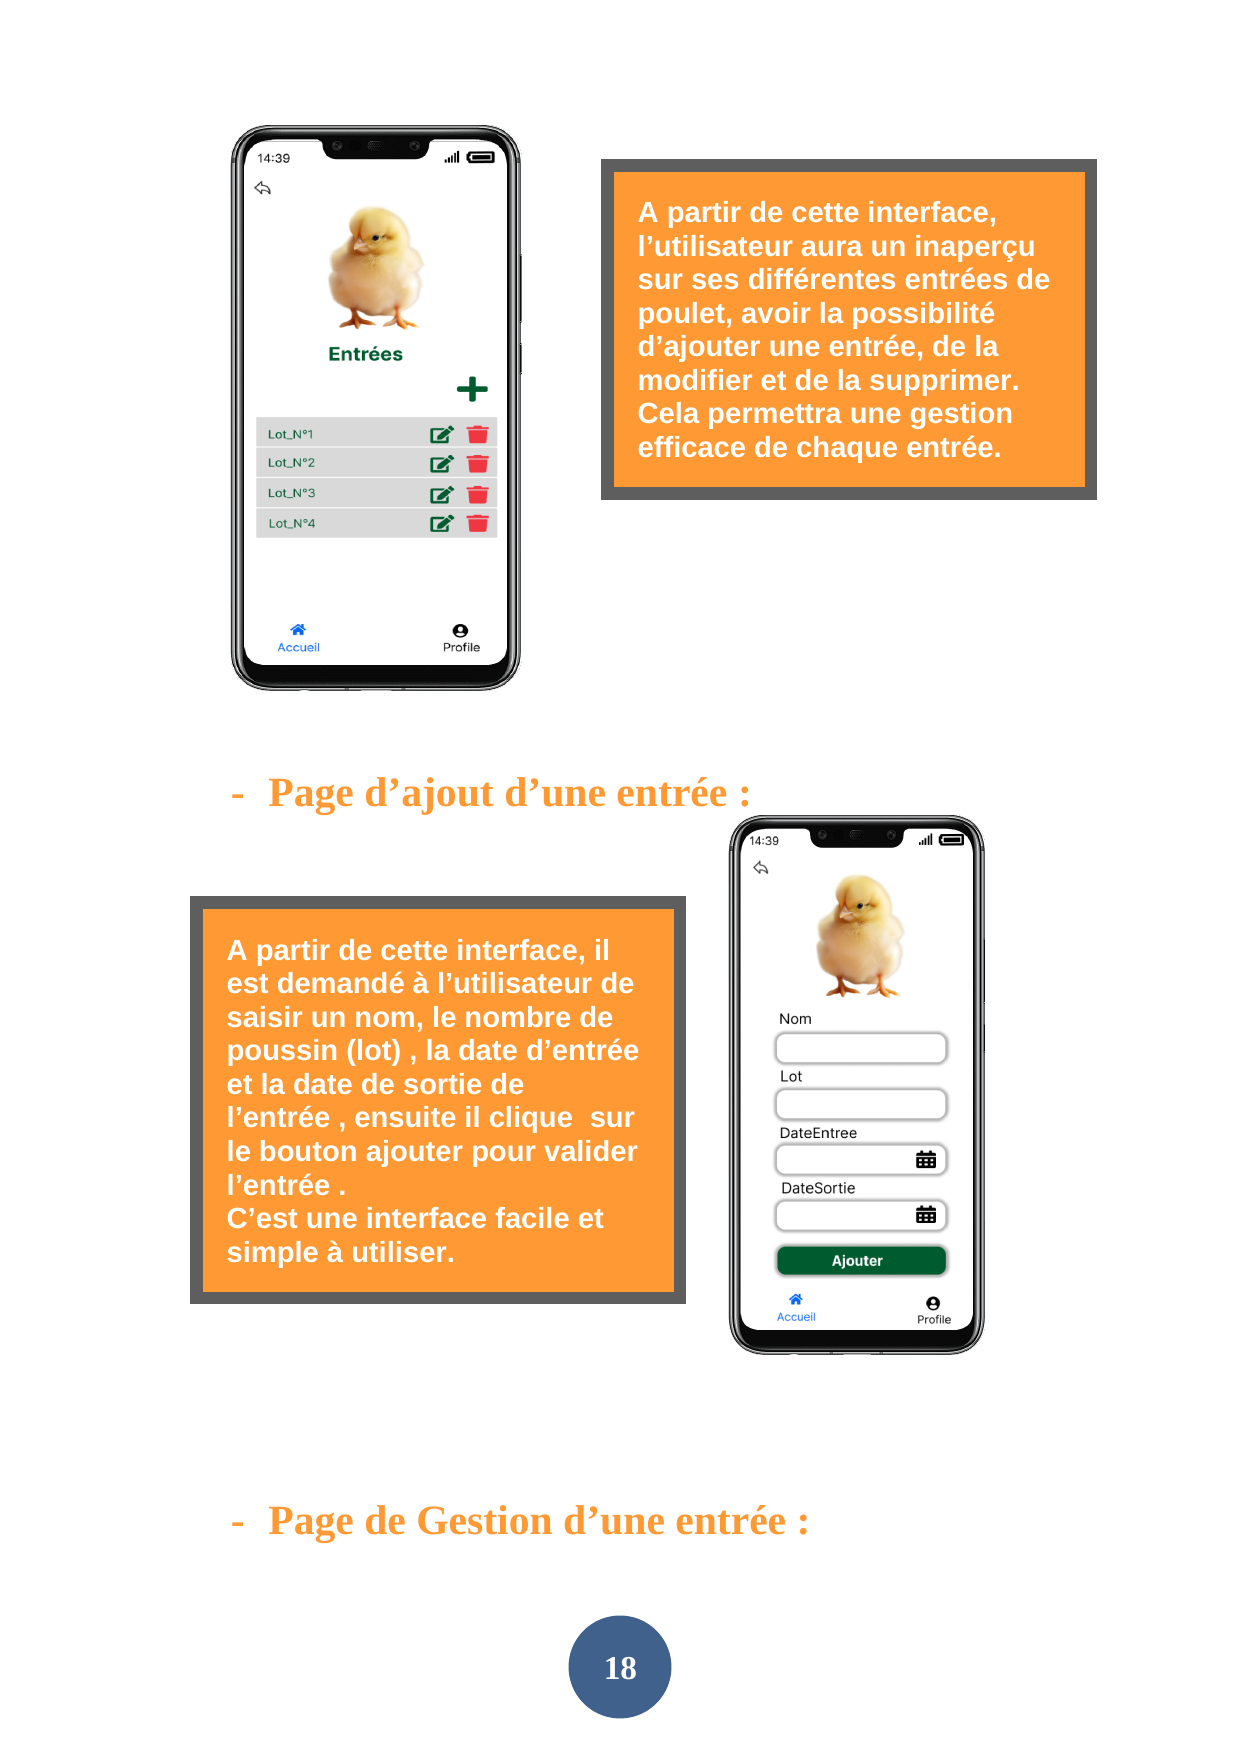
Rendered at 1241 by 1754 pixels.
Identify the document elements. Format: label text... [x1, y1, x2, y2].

list Page d’ajout d’une entrée : [231, 767, 1122, 815]
list Page de Gestion d’une entrée : [231, 1495, 1122, 1543]
picture [728, 815, 985, 1355]
picture [230, 125, 522, 691]
